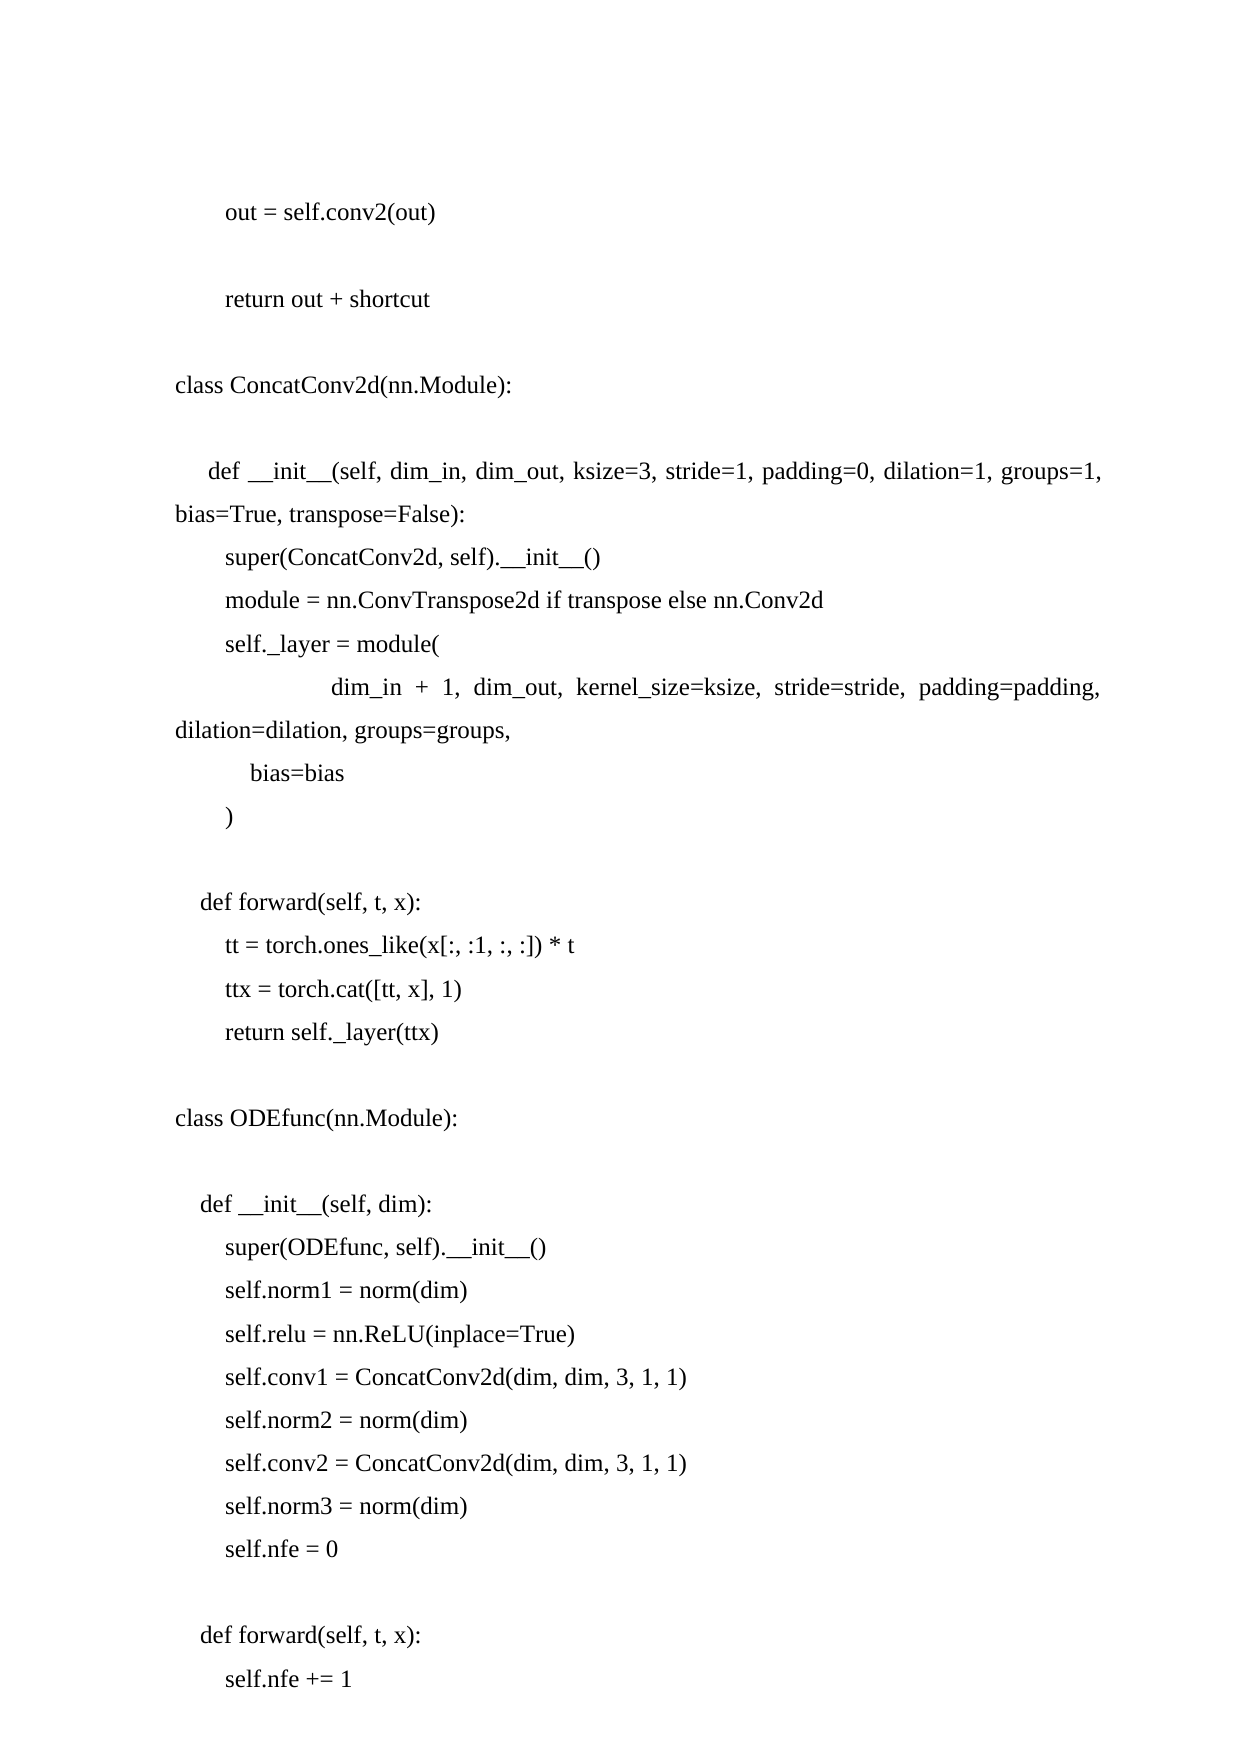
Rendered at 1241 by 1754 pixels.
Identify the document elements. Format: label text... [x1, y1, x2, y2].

text self.conv2 = ConcatConv2d(dim, dim, 3, 1, 1) [175, 1448, 1103, 1477]
text return out + shortcut [175, 284, 1103, 312]
text out = self.conv2(out) [175, 197, 1103, 226]
text def forward(self, t, x): [175, 1621, 1103, 1649]
text return self._layer(ttx) [175, 1017, 1103, 1046]
text self._layer = module( [175, 629, 1103, 657]
text self.conv1 = ConcatConv2d(dim, dim, 3, 1, 1) [175, 1362, 1103, 1391]
text bias=bias [175, 758, 1103, 787]
text class ConcatConv2d(nn.Module): [175, 370, 1103, 399]
text module = nn.ConvTranspose2d if transpose else nn.Conv2d [175, 586, 1103, 614]
text def forward(self, t, x): [175, 887, 1103, 916]
text super(ODEfunc, self).__init__() [175, 1232, 1103, 1261]
text self.relu = nn.ReLU(inplace=True) [175, 1319, 1103, 1347]
text ) [175, 801, 1103, 830]
text ttx = torch.cat([tt, x], 1) [175, 974, 1103, 1002]
text self.norm3 = norm(dim) [175, 1491, 1103, 1520]
text self.norm2 = norm(dim) [175, 1405, 1103, 1434]
text def __init__(self, dim_in, dim_out, ksize=3, stride=1, padding=0, dilation=1, groups=1, bias=True, transpose=False): [175, 456, 1103, 528]
text tt = torch.ones_like(x[:, :1, :, :]) * t [175, 931, 1103, 959]
text super(ConcatConv2d, self).__init__() [175, 542, 1103, 571]
text class ODEfunc(nn.Module): [175, 1103, 1103, 1132]
text dim_in + 1, dim_out, kernel_size=ksize, stride=stride, padding=padding, dilation=dilation, groups=groups, [175, 672, 1103, 744]
text self.nfe = 0 [175, 1534, 1103, 1563]
text def __init__(self, dim): [175, 1189, 1103, 1218]
text self.norm1 = norm(dim) [175, 1276, 1103, 1304]
text self.nfe += 1 [175, 1664, 1103, 1692]
